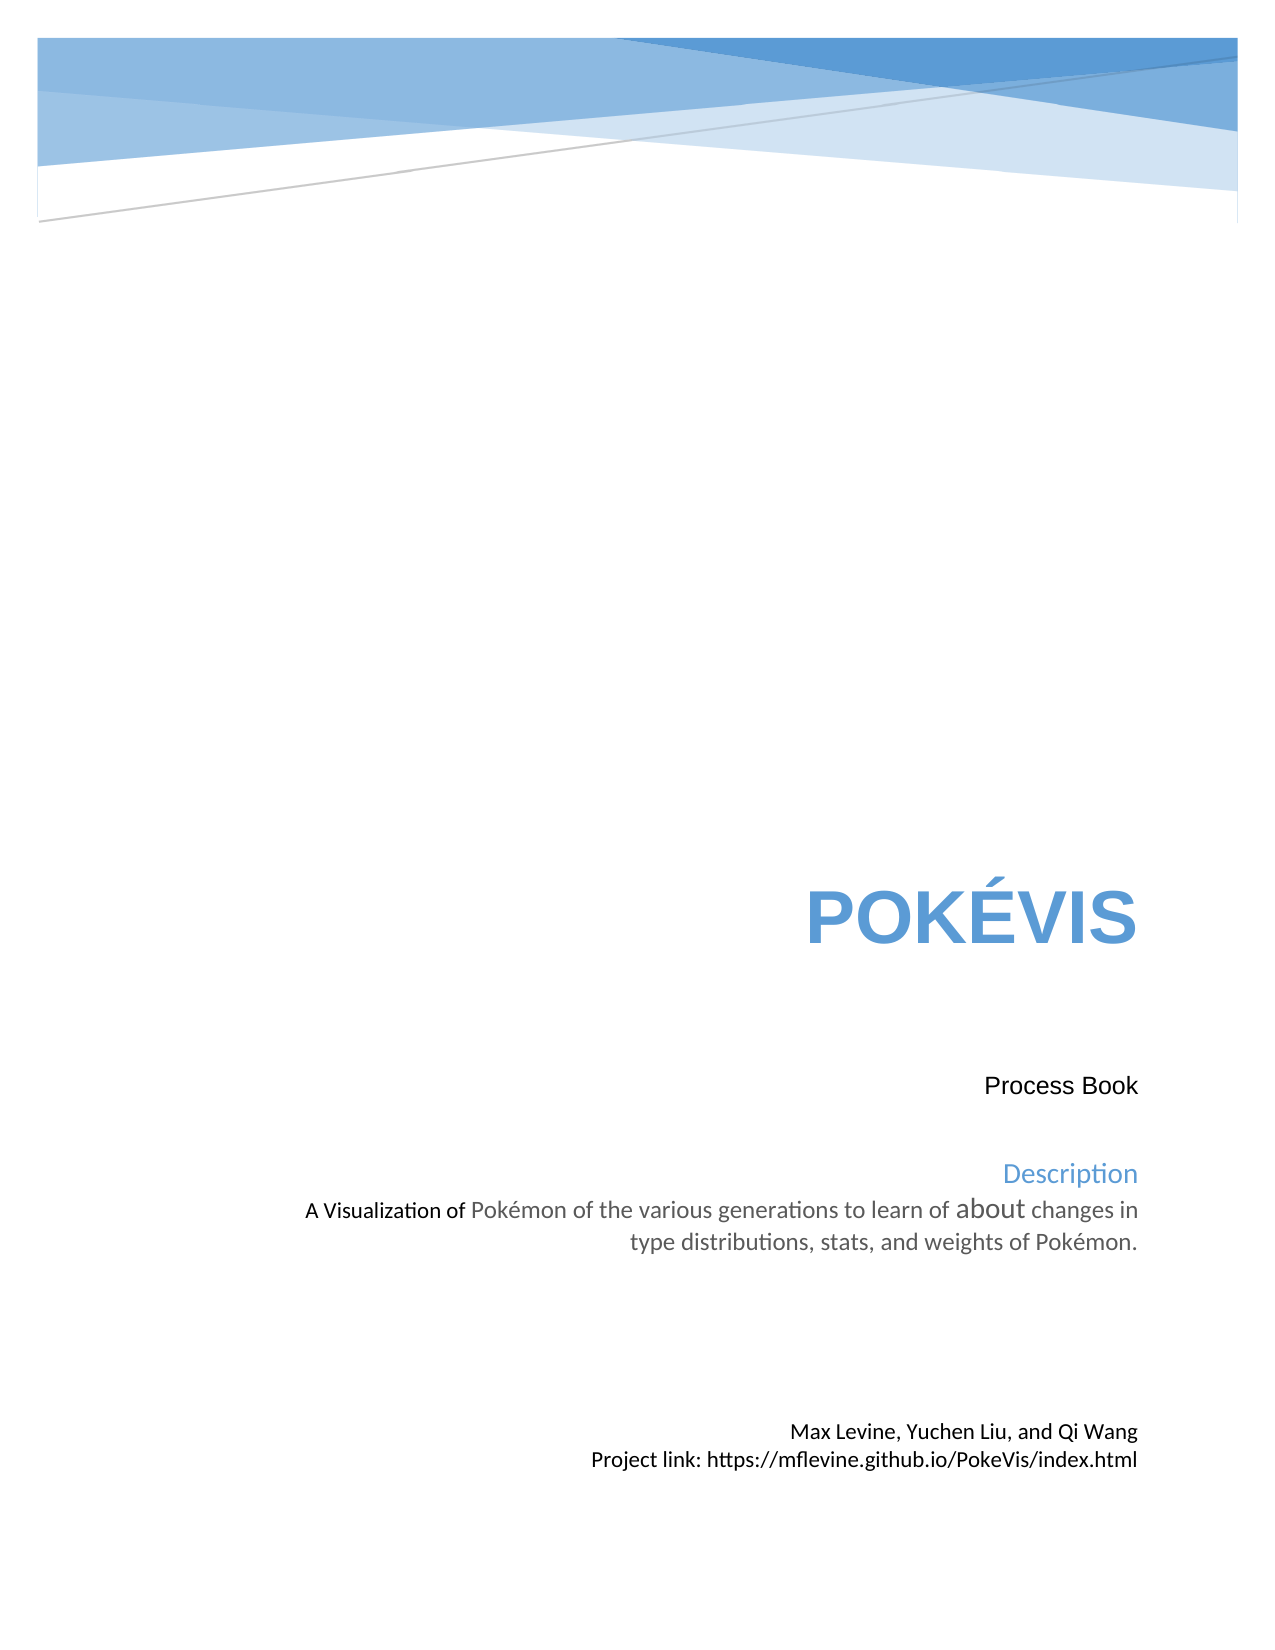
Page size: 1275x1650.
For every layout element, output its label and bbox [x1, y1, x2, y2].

picture [37, 37, 1238, 238]
